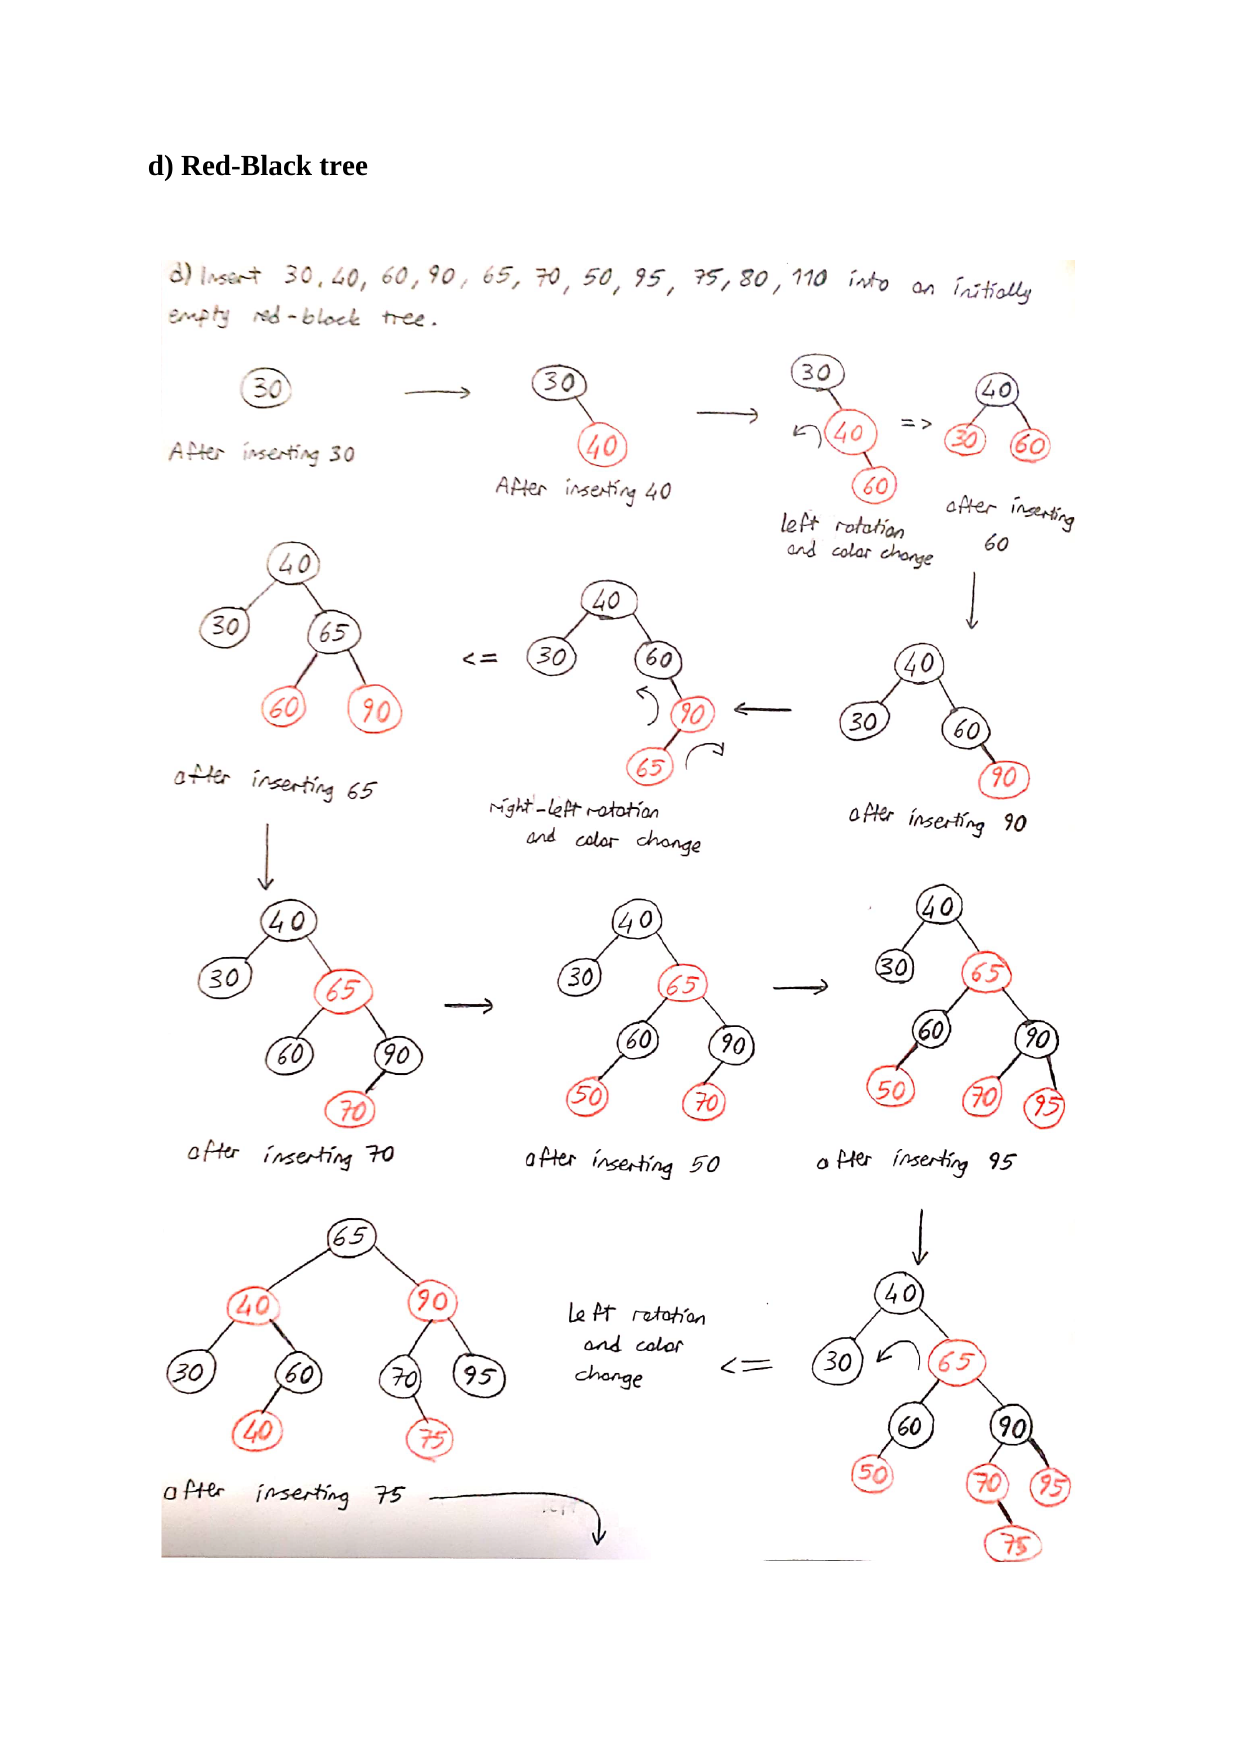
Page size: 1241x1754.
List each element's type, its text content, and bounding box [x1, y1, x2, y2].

text d) Red-Black tree [148, 148, 1093, 181]
